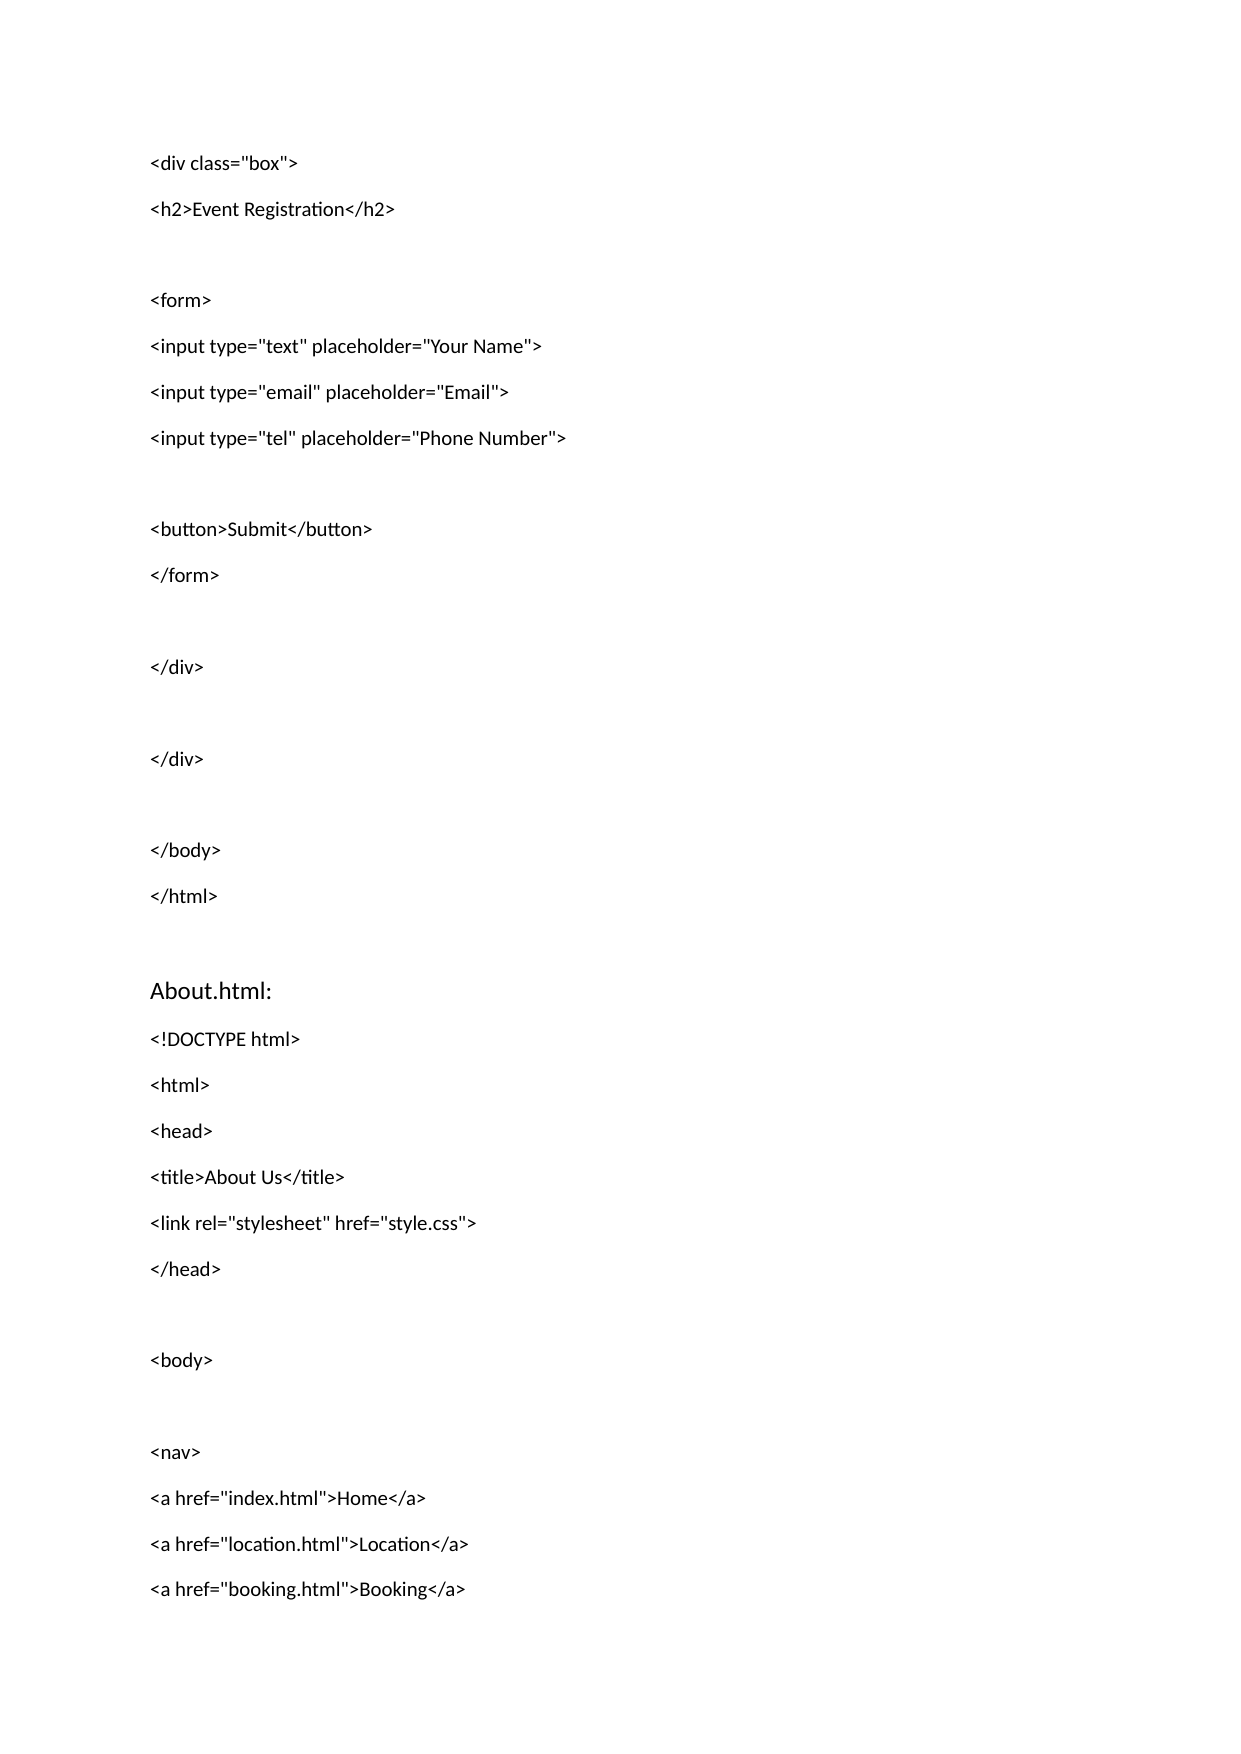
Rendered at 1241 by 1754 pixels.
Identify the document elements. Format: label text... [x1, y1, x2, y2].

text </html> [150, 883, 1090, 909]
text <link rel="stylesheet" href="style.css"> [150, 1210, 1090, 1235]
text <h2>Event Registration</h2> [150, 196, 1090, 221]
text <input type="email" placeholder="Email"> [150, 379, 1090, 404]
text <nav> [150, 1439, 1090, 1464]
text About.html: [150, 975, 1090, 1006]
text <!DOCTYPE html> [150, 1027, 1090, 1052]
text <a href="booking.html">Booking</a> [150, 1577, 1090, 1602]
text <html> [150, 1072, 1090, 1098]
text <input type="tel" placeholder="Phone Number"> [150, 425, 1090, 450]
text <a href="index.html">Home</a> [150, 1485, 1090, 1510]
text </body> [150, 837, 1090, 863]
text </form> [150, 562, 1090, 588]
text <div class="box"> [150, 150, 1090, 175]
text <head> [150, 1118, 1090, 1144]
text <form> [150, 287, 1090, 313]
text <title>About Us</title> [150, 1164, 1090, 1189]
text <body> [150, 1347, 1090, 1373]
text </div> [150, 746, 1090, 771]
text <a href="location.html">Location</a> [150, 1531, 1090, 1556]
text <input type="text" placeholder="Your Name"> [150, 333, 1090, 359]
text </head> [150, 1256, 1090, 1281]
text <button>Submit</button> [150, 517, 1090, 542]
text </div> [150, 654, 1090, 679]
